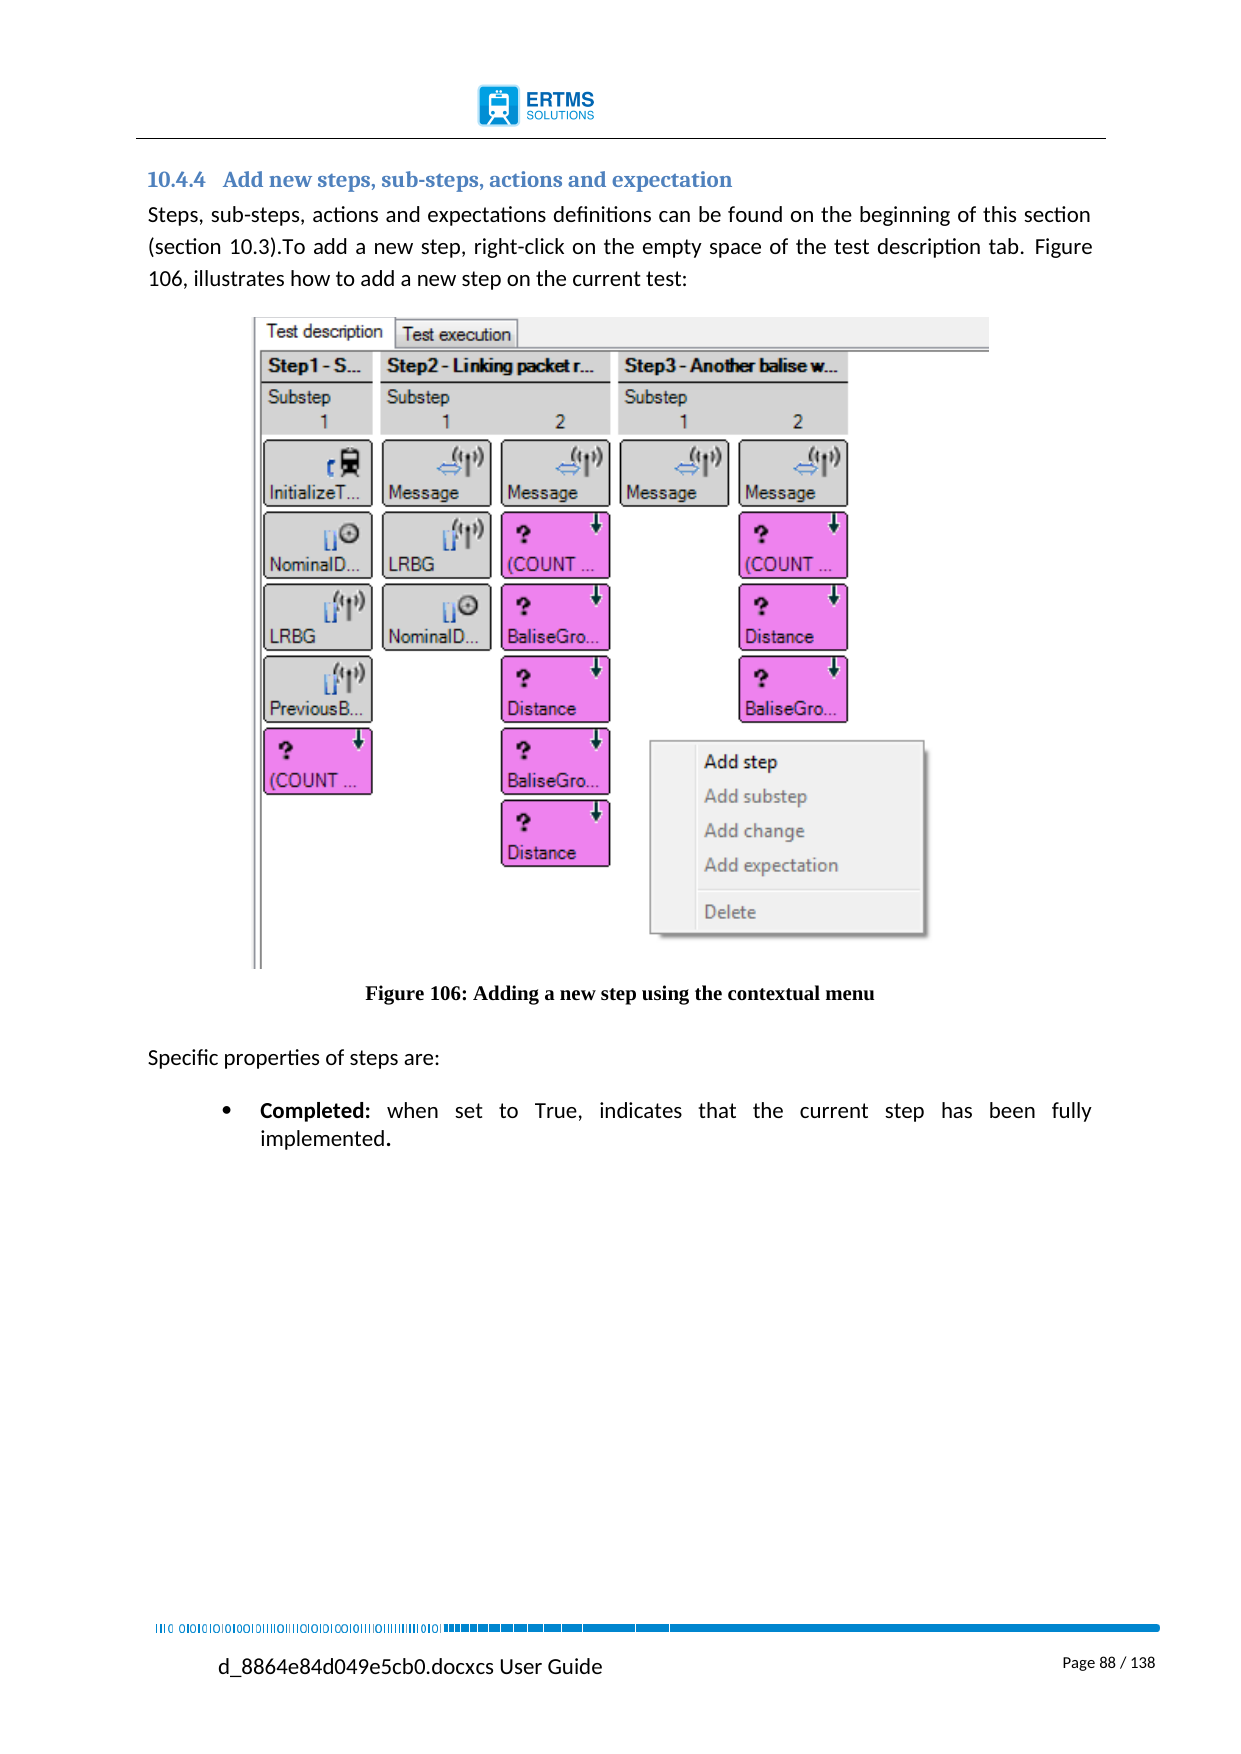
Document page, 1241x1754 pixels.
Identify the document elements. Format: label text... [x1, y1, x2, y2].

text Figure 106: Adding a new step using the contextual menu [148, 981, 1093, 1005]
picture [156, 1624, 1160, 1633]
list Completed: when set to True, indicates that the current step has been fully implemented. [223, 1096, 1093, 1152]
text Steps, sub-steps, actions and expectations definitions can be found on the beginning of this section (section 10.3).To add a new step, right-click on the empty space of the test description tab. Figure 106, illustrates how to add a new step on the current test: [148, 200, 1093, 292]
text Specific properties of steps are: [148, 1043, 1093, 1071]
picture [466, 73, 605, 138]
subtitle Add new steps, sub-steps, actions and expectation [148, 167, 1093, 193]
picture [251, 317, 989, 969]
